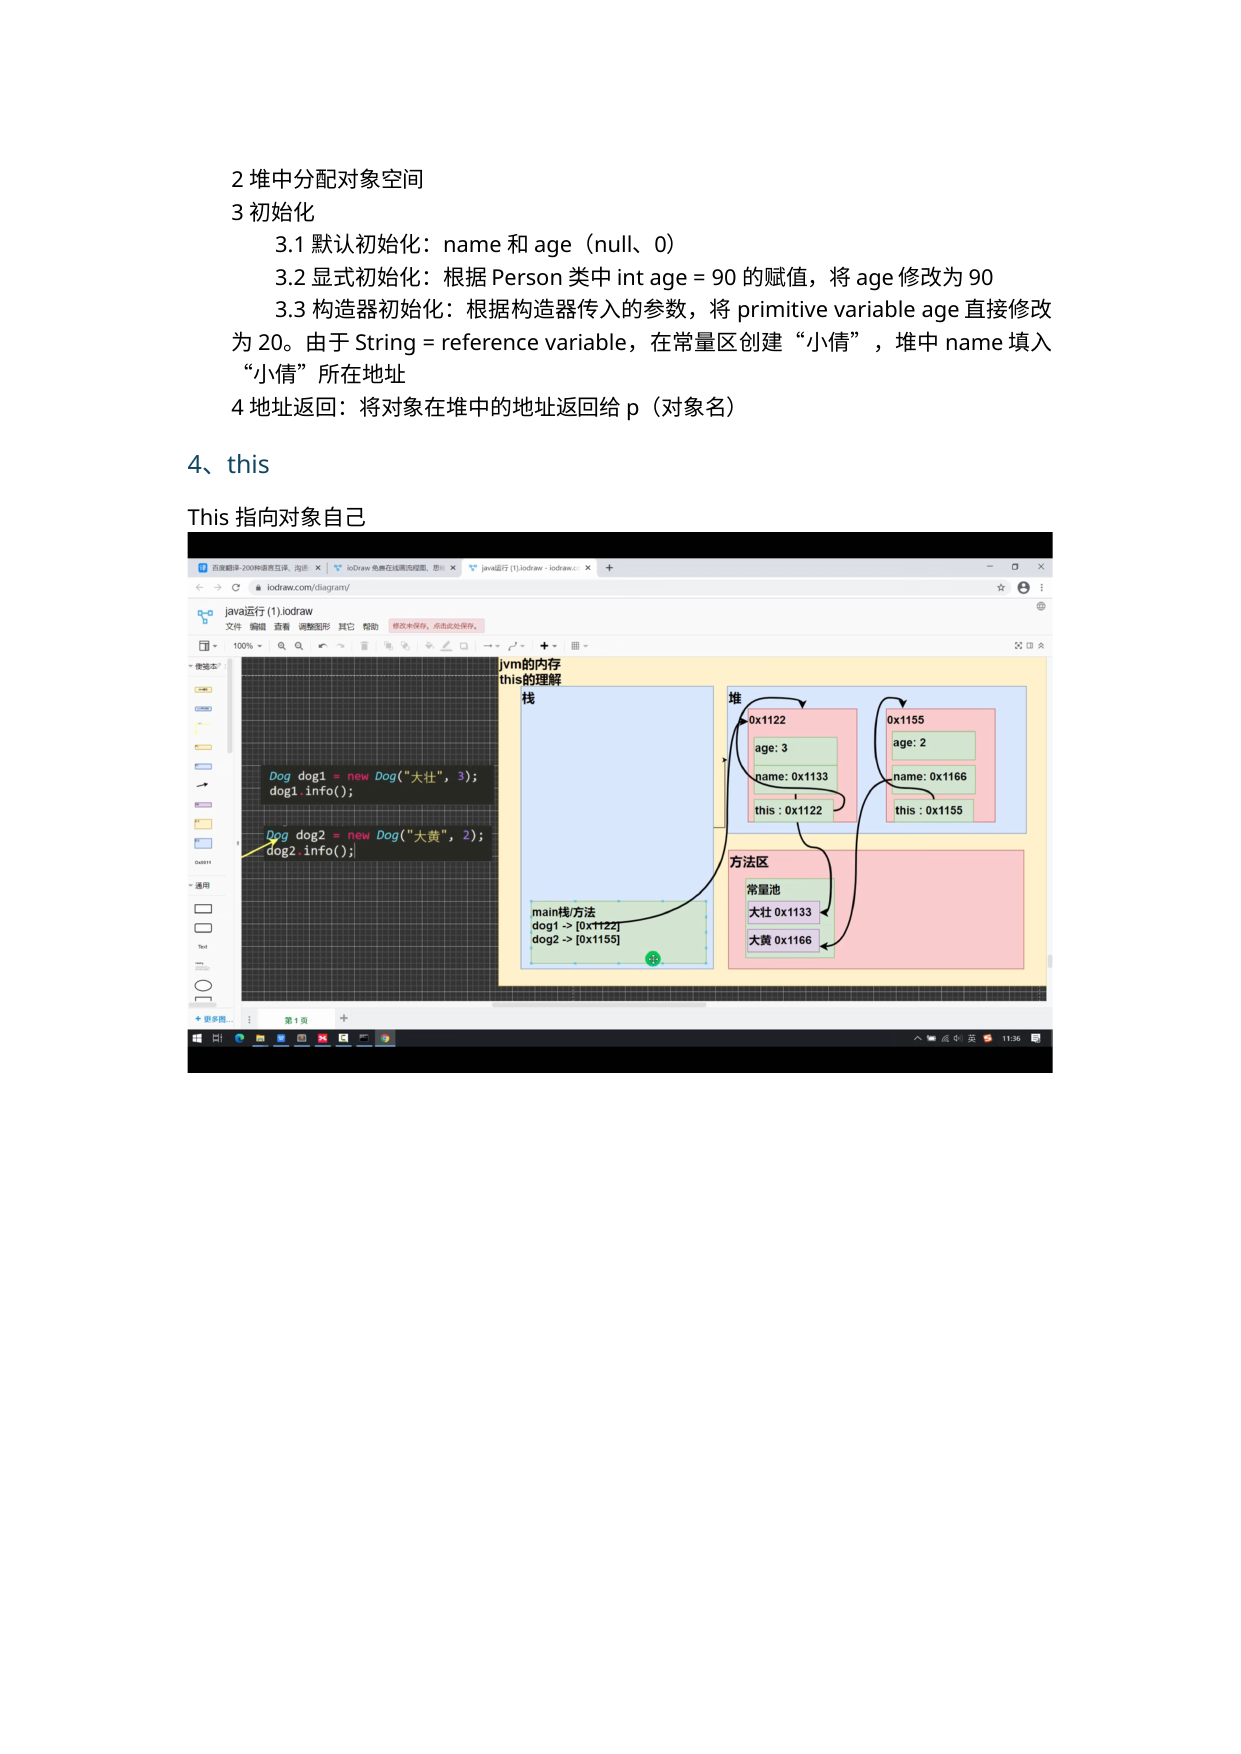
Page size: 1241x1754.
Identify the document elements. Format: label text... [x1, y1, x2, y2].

text 3.1 默认初始化：name 和 age（null、0） [231, 227, 1053, 259]
text 3.3 构造器初始化：根据构造器传入的参数，将primitive variable age直接修改为20。由于String = reference variable，在常量区创建“小倩”，堆中name填入“小倩”所在地址 [231, 292, 1053, 389]
text 2 堆中分配对象空间 [187, 162, 1053, 194]
picture [187, 532, 1053, 1073]
text 4 地址返回：将对象在堆中的地址返回给p（对象名） [187, 389, 1053, 422]
text 3 初始化 [187, 194, 1053, 227]
text This 指向对象自己 [187, 499, 1053, 532]
subtitle 4、this [187, 430, 1053, 495]
text 3.2 显式初始化：根据Person 类中int age = 90 的赋值，将age修改为90 [231, 259, 1053, 292]
